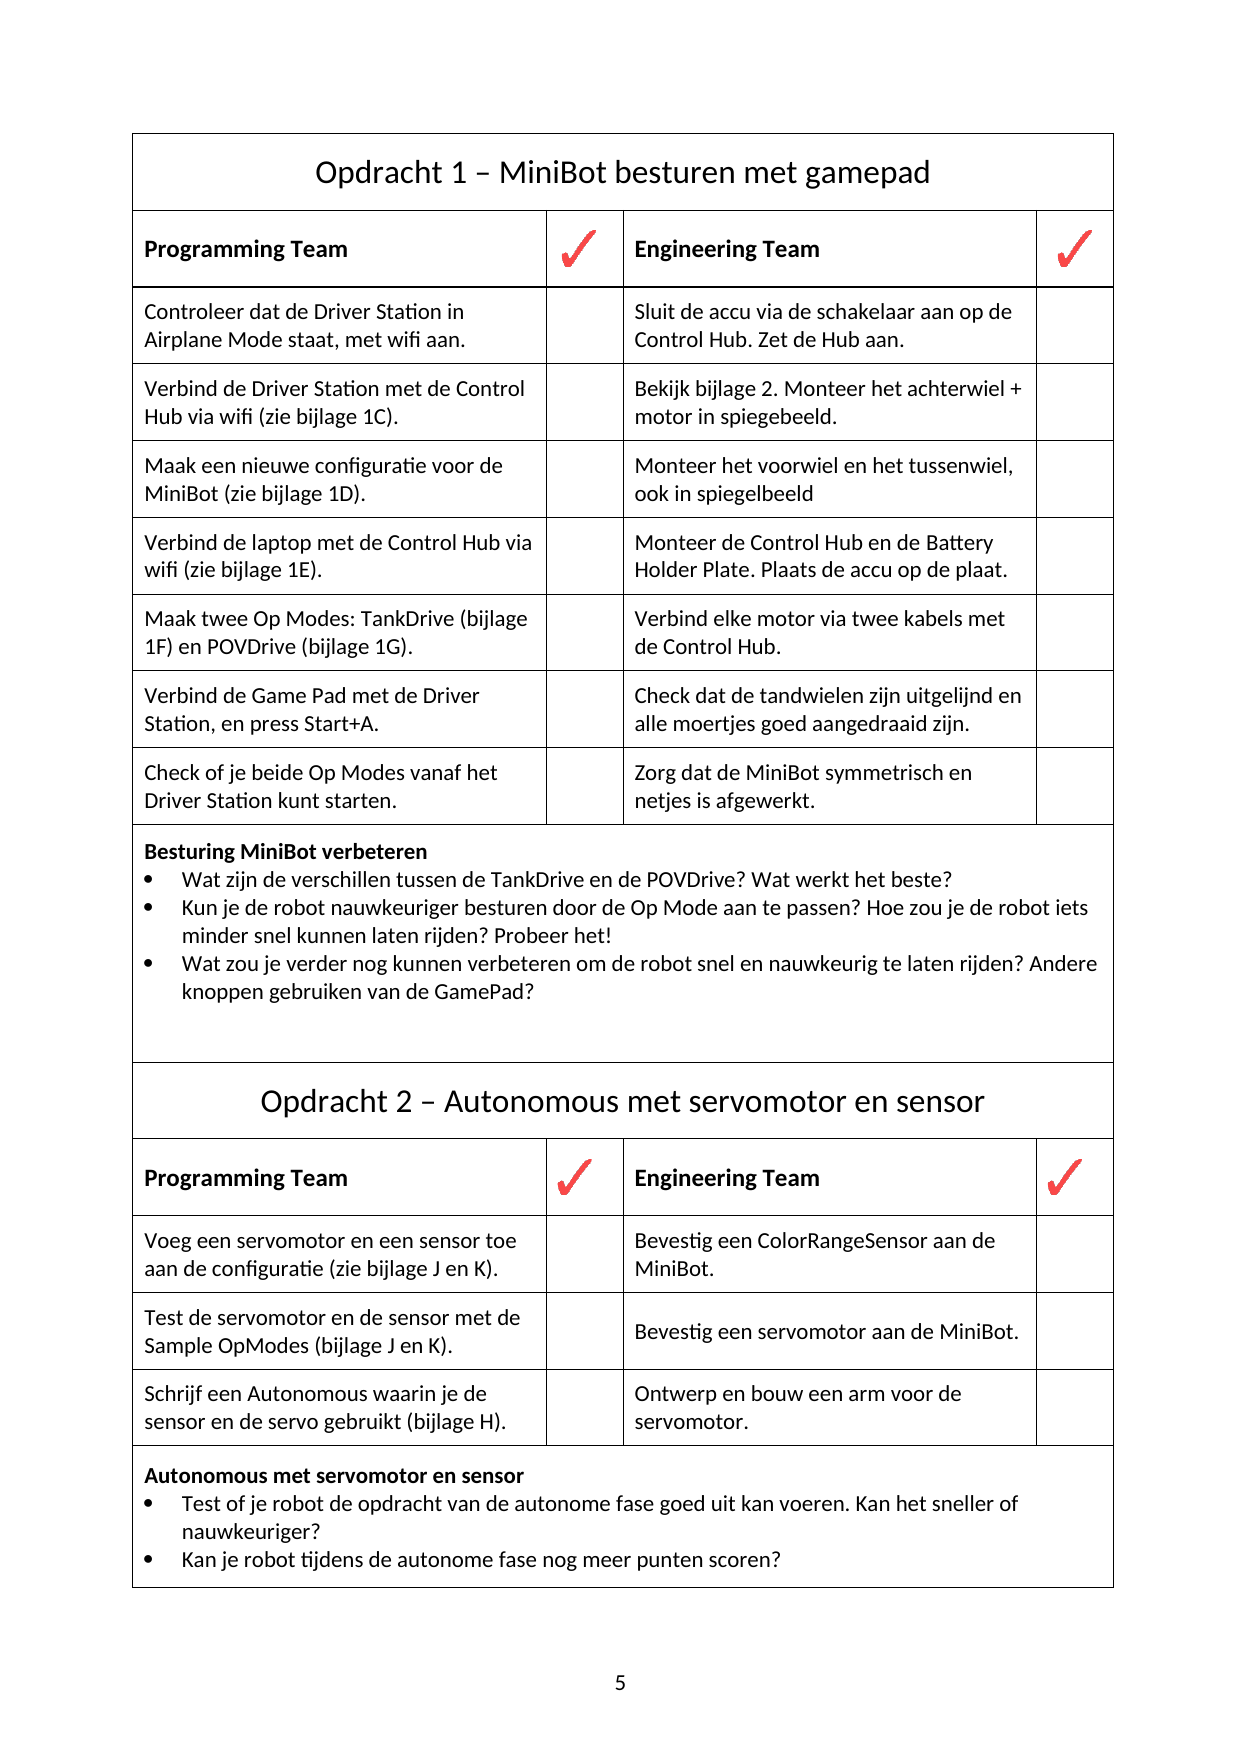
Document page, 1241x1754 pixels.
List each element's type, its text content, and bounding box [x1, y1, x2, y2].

table_cell [1037, 1216, 1113, 1292]
table_cell [547, 1139, 623, 1215]
table_cell Engineering Team [624, 1139, 1036, 1215]
picture [1057, 230, 1092, 267]
table_cell Engineering Team [624, 211, 1036, 286]
table_cell Bevestig een ColorRangeSensor aan de MiniBot. [624, 1216, 1036, 1292]
table_cell Ontwerp en bouw een arm voor de servomotor. [624, 1370, 1036, 1445]
table_cell Bekijk bijlage 2. Monteer het achterwiel + motor in spiegebeeld. [624, 364, 1036, 440]
table_cell [547, 671, 623, 747]
table_cell [1037, 748, 1113, 824]
table_cell Check of je beide Op Modes vanaf het Driver Station kunt starten. [133, 748, 546, 824]
table_cell Besturing MiniBot verbeteren Wat zijn de verschillen tussen de TankDrive en de POVDrive? Wat werkt het beste? Kun je de robot nauwkeuriger besturen door de Op Mode aan te passen? Hoe zou je de robot iets minder snel kunnen laten rijden? Probeer het! Wat zou je verder nog kunnen verbeteren om de robot snel en nauwkeurig te laten rijden? Andere knoppen gebruiken van de GamePad? [133, 825, 1113, 1062]
table_cell Bevestig een servomotor aan de MiniBot. [624, 1293, 1036, 1369]
table_cell [1037, 441, 1113, 517]
table_cell [1037, 288, 1113, 363]
table_cell Verbind de laptop met de Control Hub via wifi (zie bijlage 1E). [133, 518, 546, 593]
table_cell [1037, 1293, 1113, 1369]
table_cell Zorg dat de MiniBot symmetrisch en netjes is afgewerkt. [624, 748, 1036, 824]
table_cell [1037, 1370, 1113, 1445]
table_cell Opdracht 2 – Autonomous met servomotor en sensor [133, 1063, 1113, 1138]
table_cell [1037, 595, 1113, 670]
table_cell [1037, 364, 1113, 440]
table_cell Test de servomotor en de sensor met de Sample OpModes (bijlage J en K). [133, 1293, 546, 1369]
table_cell Controleer dat de Driver Station in Airplane Mode staat, met wifi aan. [133, 288, 546, 363]
table_cell Monteer de Control Hub en de Battery Holder Plate. Plaats de accu op de plaat. [624, 518, 1036, 593]
table_cell [547, 288, 623, 363]
table_cell [547, 595, 623, 670]
table_cell [547, 1293, 623, 1369]
table_cell [547, 518, 623, 593]
table_cell [1037, 518, 1113, 593]
picture [1047, 1159, 1082, 1195]
table_cell Maak twee Op Modes: TankDrive (bijlage 1F) en POVDrive (bijlage 1G). [133, 595, 546, 670]
table_cell Maak een nieuwe configuratie voor de MiniBot (zie bijlage 1D). [133, 441, 546, 517]
table_cell [1037, 211, 1113, 286]
table_cell Verbind de Driver Station met de Control Hub via wifi (zie bijlage 1C). [133, 364, 546, 440]
table_cell Verbind de Game Pad met de Driver Station, en press Start+A. [133, 671, 546, 747]
table_cell Programming Team [133, 1139, 546, 1215]
table_cell [547, 364, 623, 440]
table_cell Sluit de accu via de schakelaar aan op de Control Hub. Zet de Hub aan. [624, 288, 1036, 363]
table_cell [547, 748, 623, 824]
table_cell [1037, 1139, 1113, 1215]
table_cell Autonomous met servomotor en sensor Test of je robot de opdracht van de autonome fase goed uit kan voeren. Kan het sneller of nauwkeuriger? Kan je robot tijdens de autonome fase nog meer punten scoren? [133, 1446, 1113, 1587]
table_header Opdracht 1 – MiniBot besturen met gamepad [133, 134, 1113, 210]
table_cell Programming Team [133, 211, 546, 286]
table_cell [547, 1370, 623, 1445]
table_cell [547, 211, 623, 286]
table_cell [547, 1216, 623, 1292]
table_cell Verbind elke motor via twee kabels met de Control Hub. [624, 595, 1036, 670]
picture [561, 230, 596, 267]
table_cell Schrijf een Autonomous waarin je de sensor en de servo gebruikt (bijlage H). [133, 1370, 546, 1445]
table_cell [1037, 671, 1113, 747]
table_cell Voeg een servomotor en een sensor toe aan de configuratie (zie bijlage J en K). [133, 1216, 546, 1292]
table_cell Monteer het voorwiel en het tussenwiel, ook in spiegelbeeld [624, 441, 1036, 517]
table_cell Check dat de tandwielen zijn uitgelijnd en alle moertjes goed aangedraaid zijn. [624, 671, 1036, 747]
table_cell [547, 441, 623, 517]
picture [557, 1159, 592, 1195]
